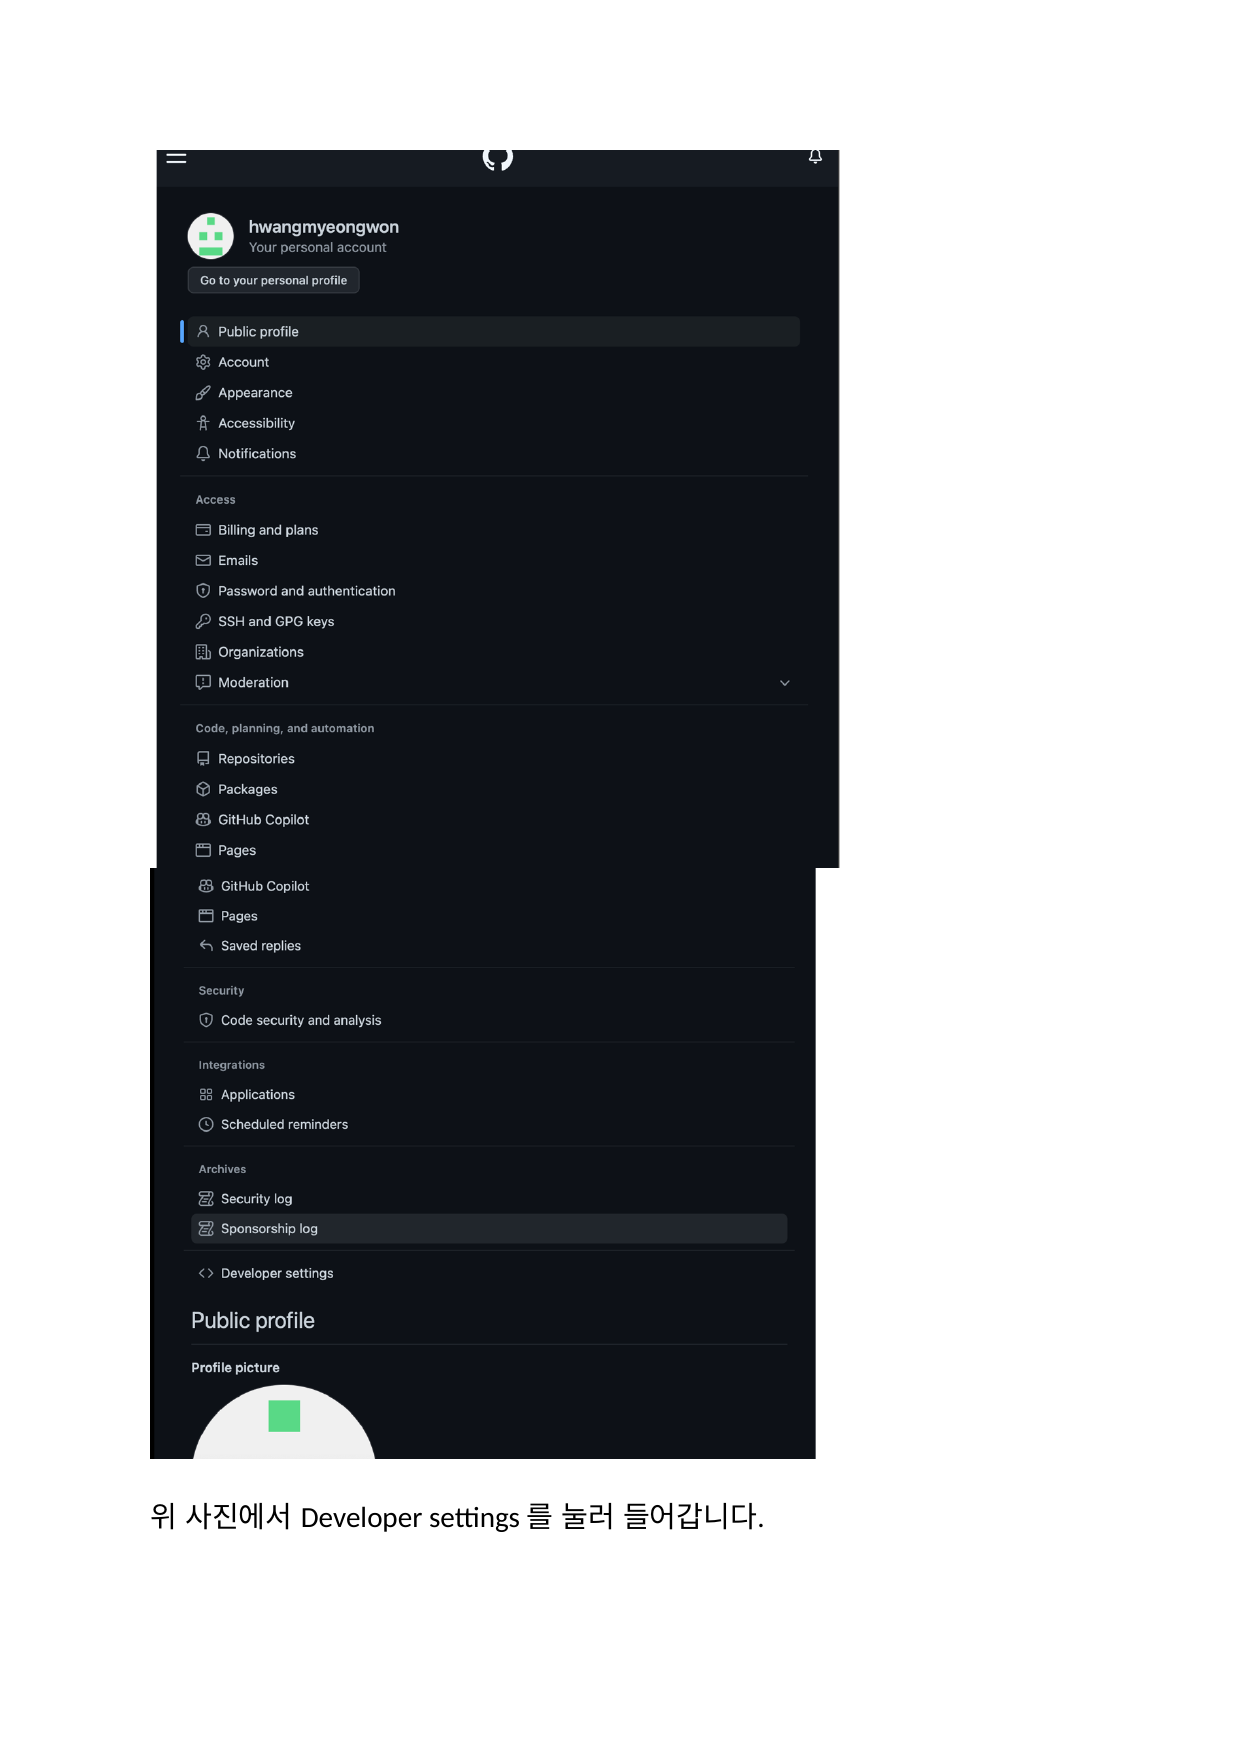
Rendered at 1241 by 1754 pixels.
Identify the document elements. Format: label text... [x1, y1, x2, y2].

text 위 사진에서 Developer settings를 눌러 들어갑니다. [150, 1494, 1007, 1536]
picture [150, 150, 840, 1459]
